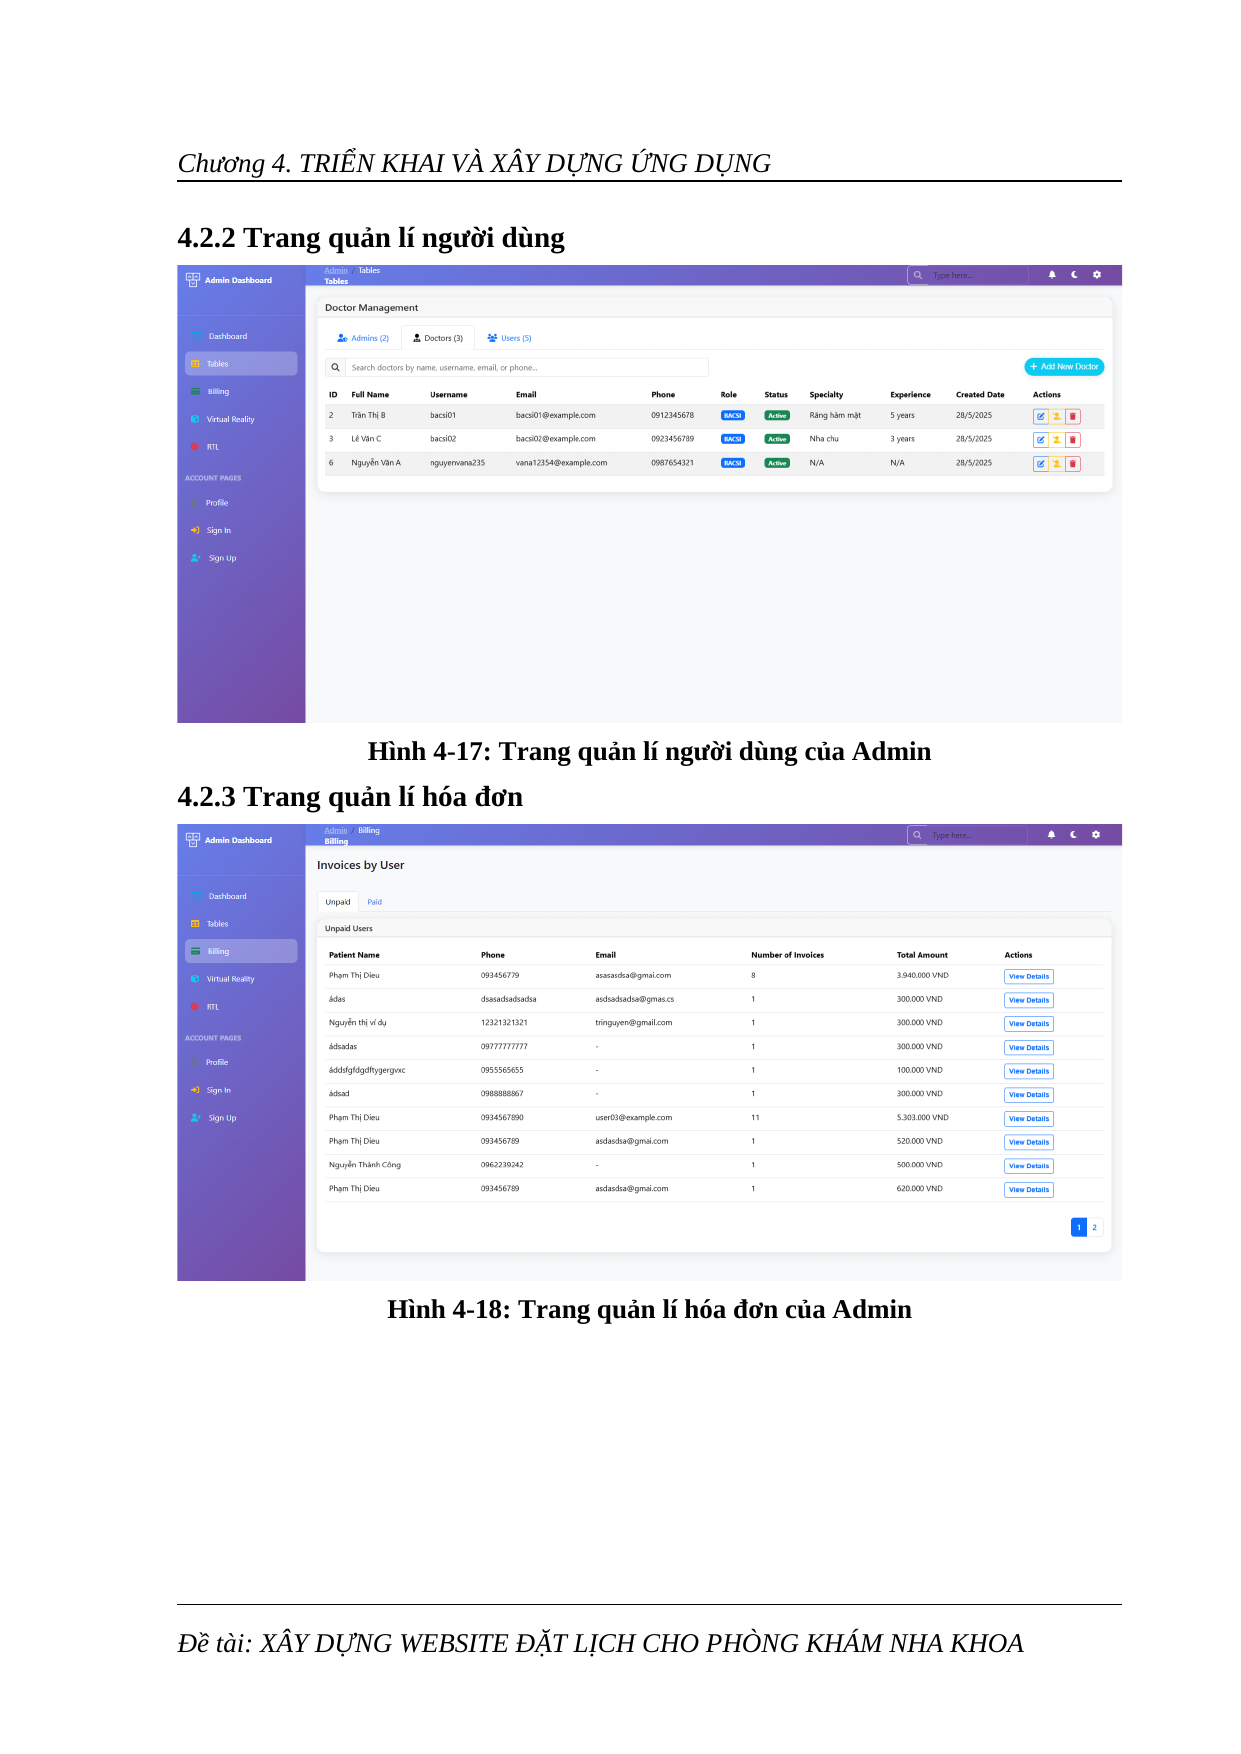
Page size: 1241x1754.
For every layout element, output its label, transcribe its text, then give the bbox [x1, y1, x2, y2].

picture [177, 265, 1123, 723]
text 4.2.2 Trang quản lí người dùng [177, 220, 1122, 253]
picture [177, 824, 1123, 1281]
text 4.2.3 Trang quản lí hóa đơn [177, 779, 1122, 812]
text Hình 4-18: Trang quản lí hóa đơn của Admin [177, 1293, 1122, 1324]
text Hình 4-17: Trang quản lí người dùng của Admin [177, 735, 1122, 766]
